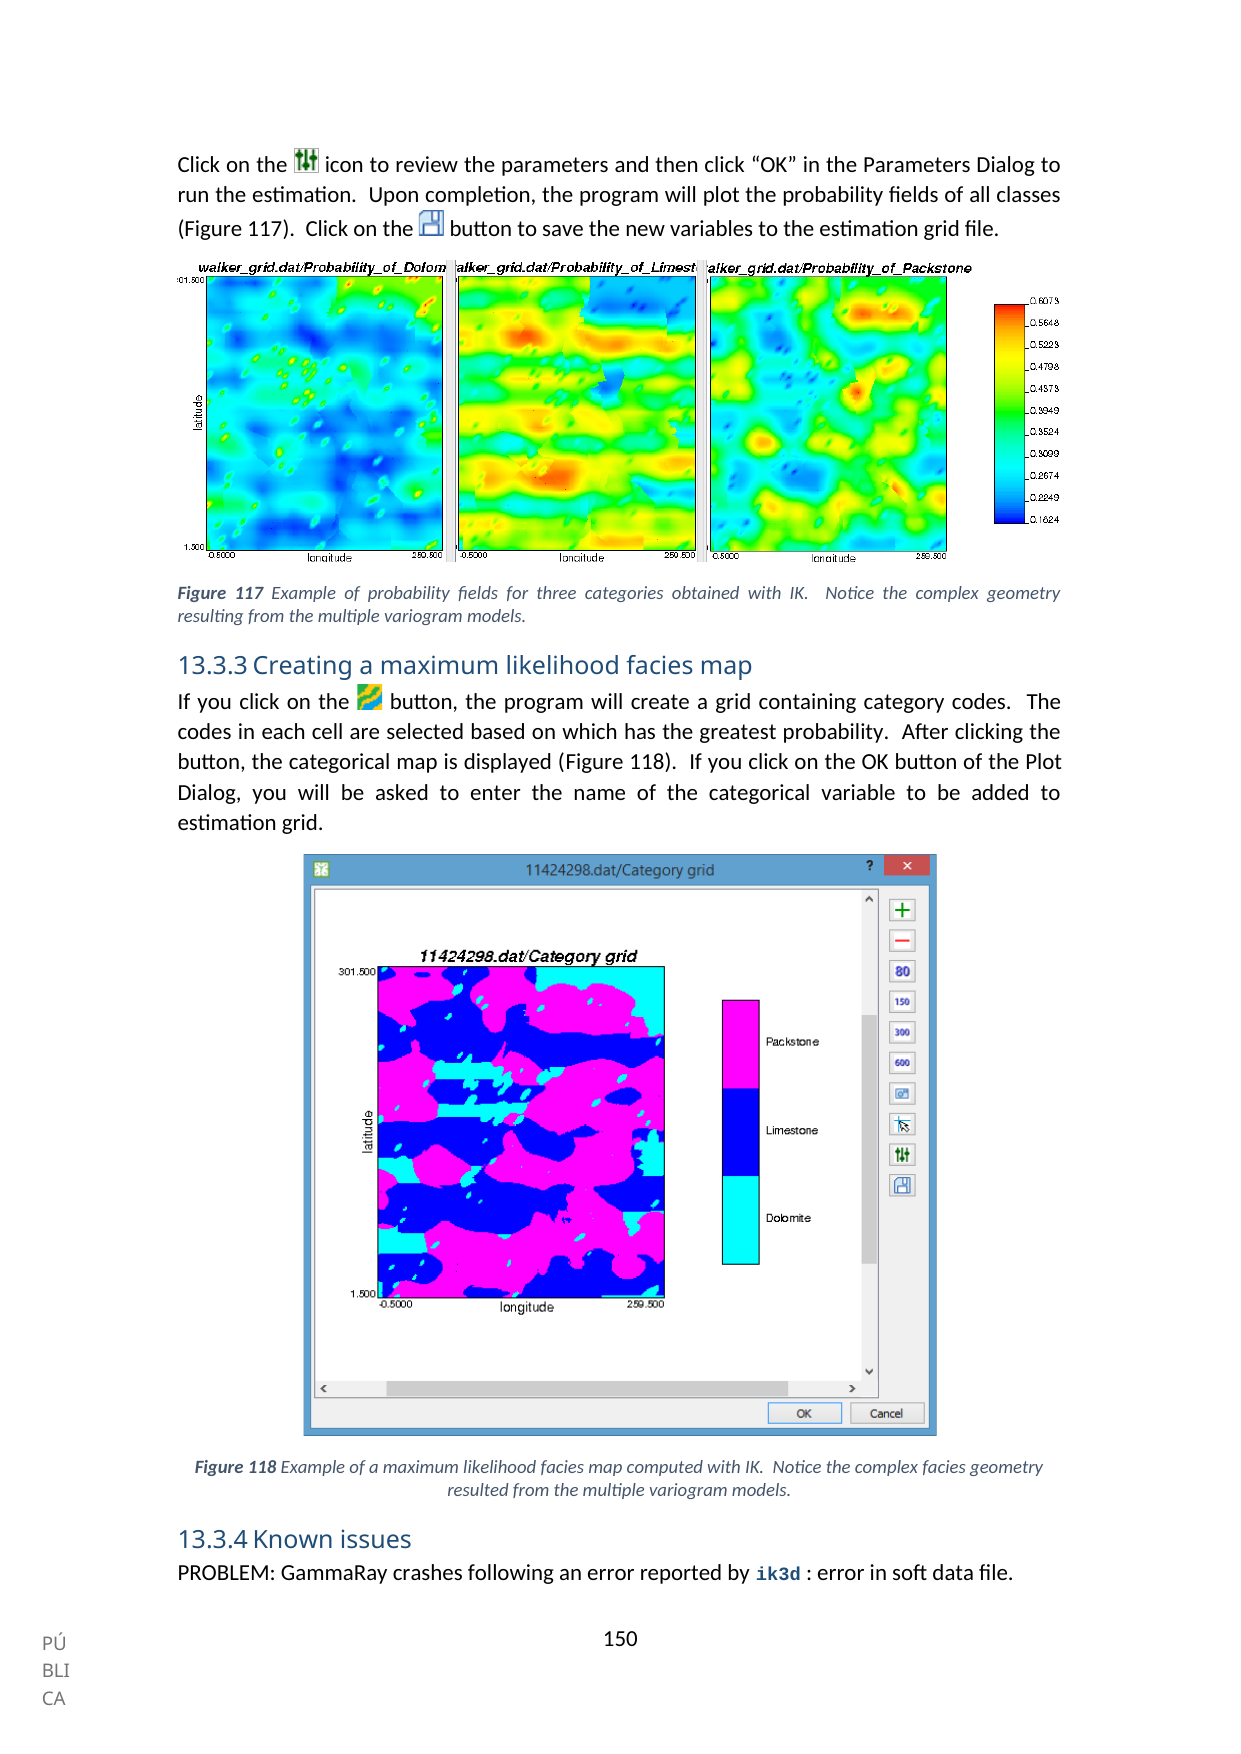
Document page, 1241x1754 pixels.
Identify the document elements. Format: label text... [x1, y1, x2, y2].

picture [357, 684, 383, 710]
picture [177, 260, 1062, 562]
text PROBLEM: GammaRay crashes following an error reported by ik3d : error in soft data file. [177, 1558, 1063, 1586]
picture [303, 854, 937, 1436]
picture [373, 703, 383, 710]
picture [295, 149, 318, 172]
picture [418, 210, 444, 236]
subtitle Creating a maximum likelihood facies map [177, 648, 1063, 682]
subtitle Known issues [177, 1522, 1063, 1556]
